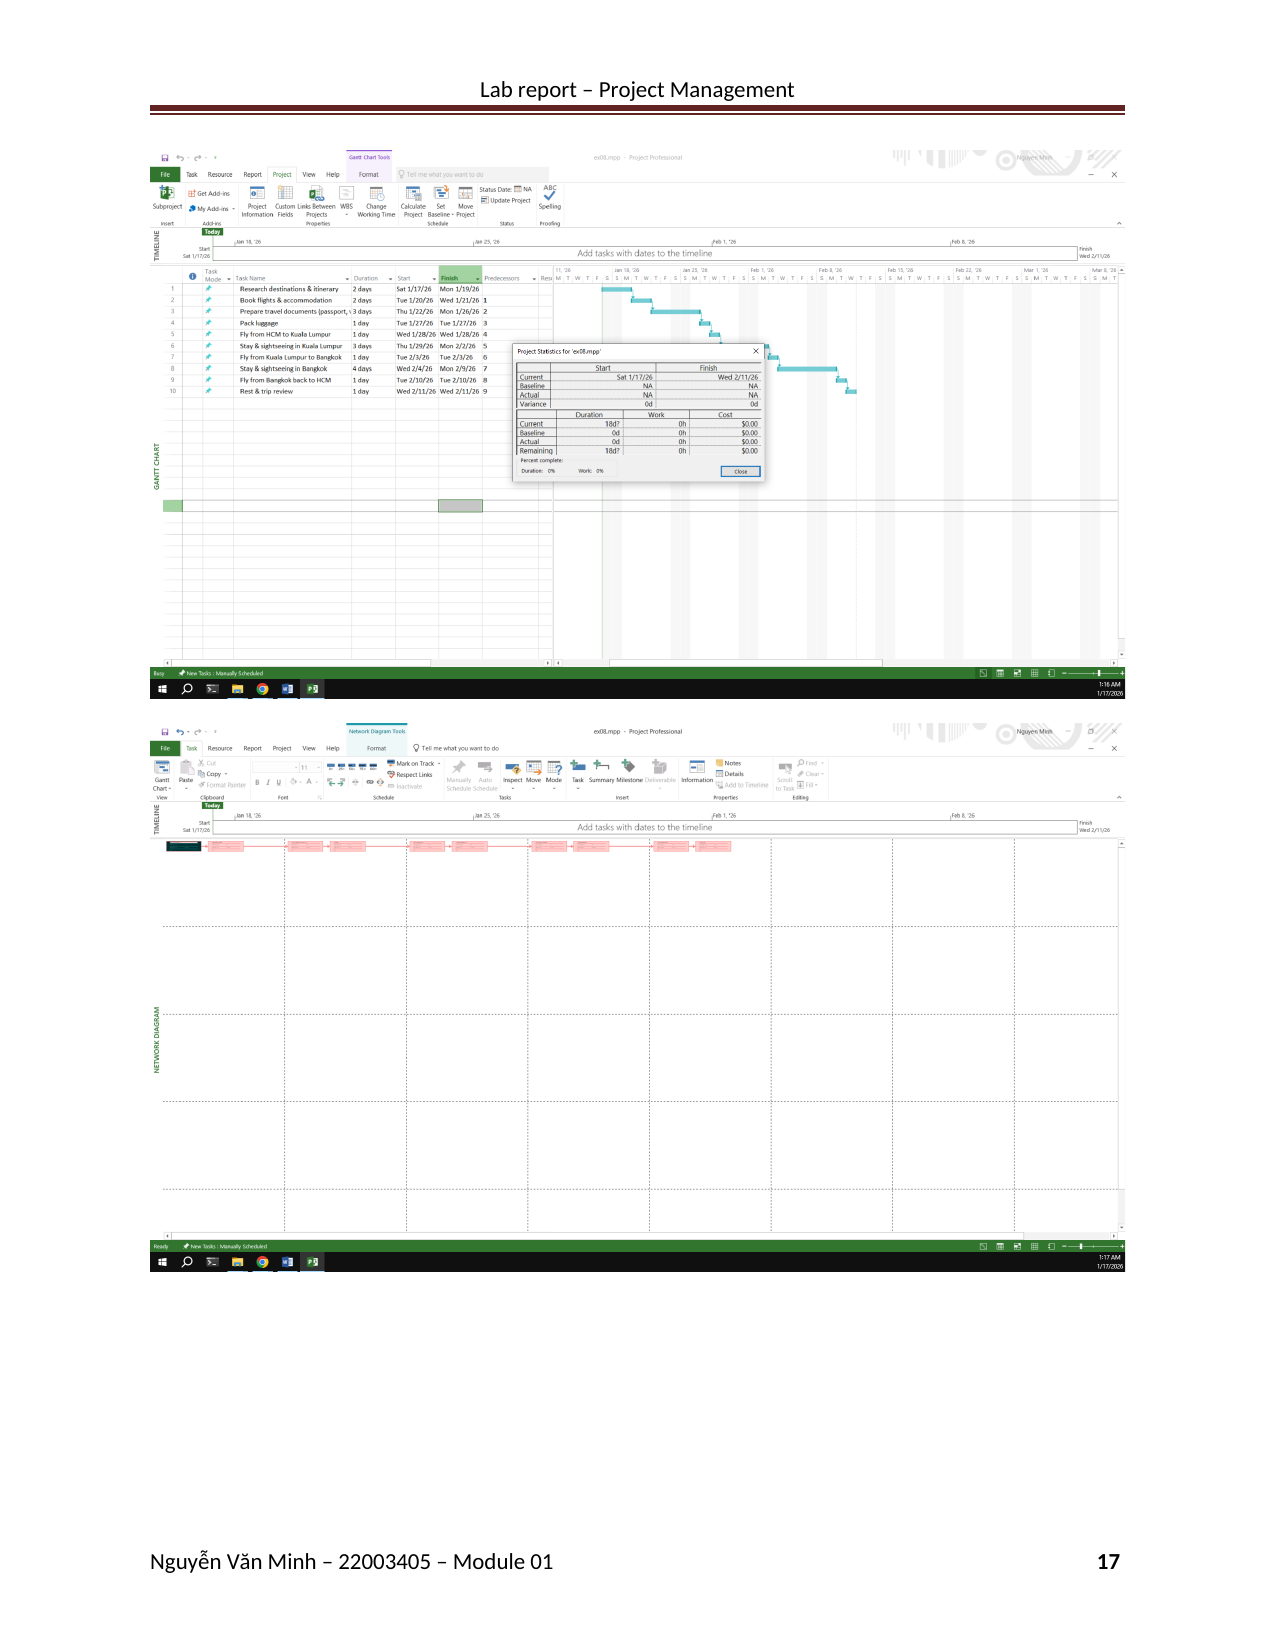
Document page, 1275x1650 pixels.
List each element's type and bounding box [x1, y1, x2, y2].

picture [150, 150, 1125, 699]
picture [150, 723, 1125, 1272]
